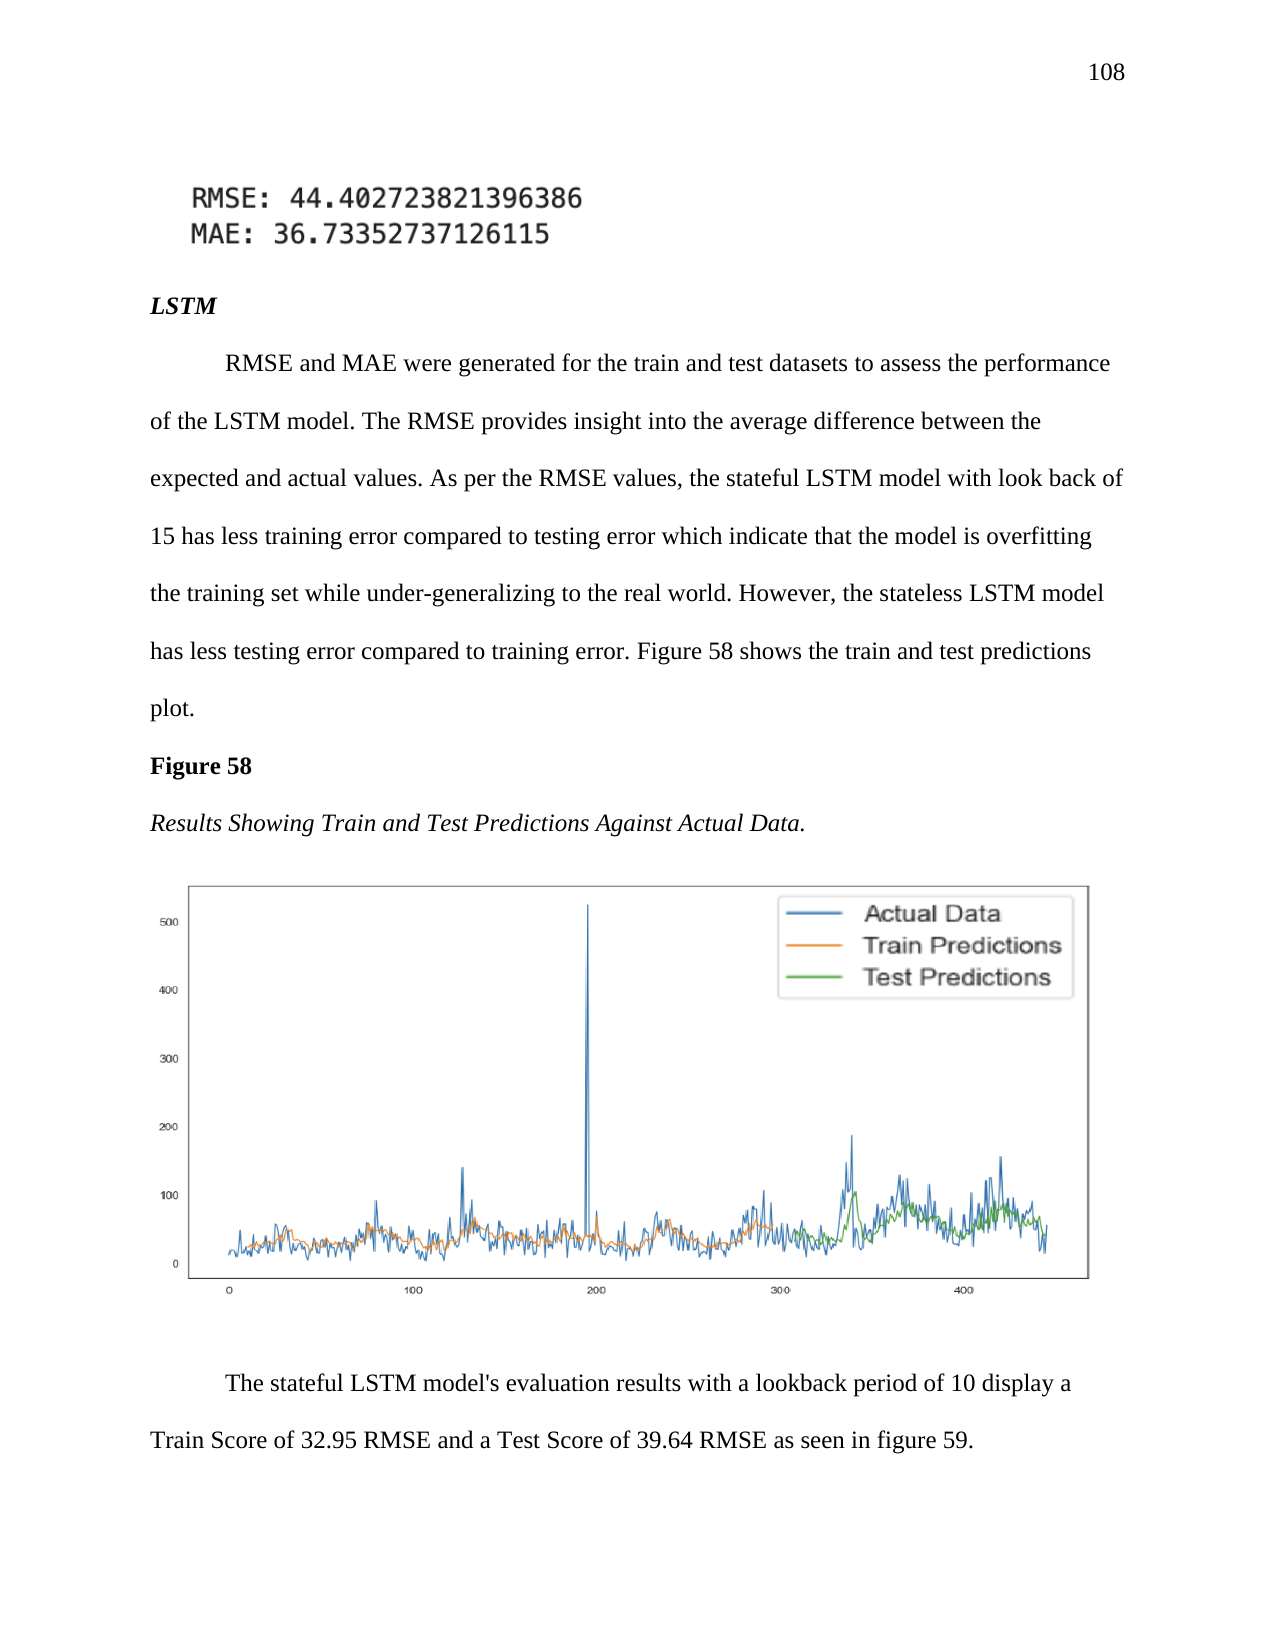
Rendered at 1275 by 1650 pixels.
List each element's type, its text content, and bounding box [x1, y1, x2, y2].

text RMSE and MAE were generated for the train and test datasets to assess the performance of the LSTM model. The RMSE provides insight into the average difference between the expected and actual values. As per the RMSE values, the stateful LSTM model with look back of 15 has less training error compared to testing error which indicate that the model is overfitting the training set while under-generalizing to the real world. However, the stateless LSTM model has less testing error compared to training error. Figure 58 shows the train and test predictions plot. [150, 348, 1125, 722]
text The stateful LSTM model's evaluation results with a lookback period of 10 display a Train Score of 32.95 RMSE and a Test Score of 39.64 RMSE as seen in figure 59. [150, 1368, 1125, 1454]
picture [150, 172, 673, 263]
picture [150, 866, 1125, 1311]
text Figure 58 [150, 751, 1125, 780]
text Results Showing Train and Test Predictions Against Actual Data. [150, 808, 1125, 837]
text LSTM [150, 291, 1125, 320]
